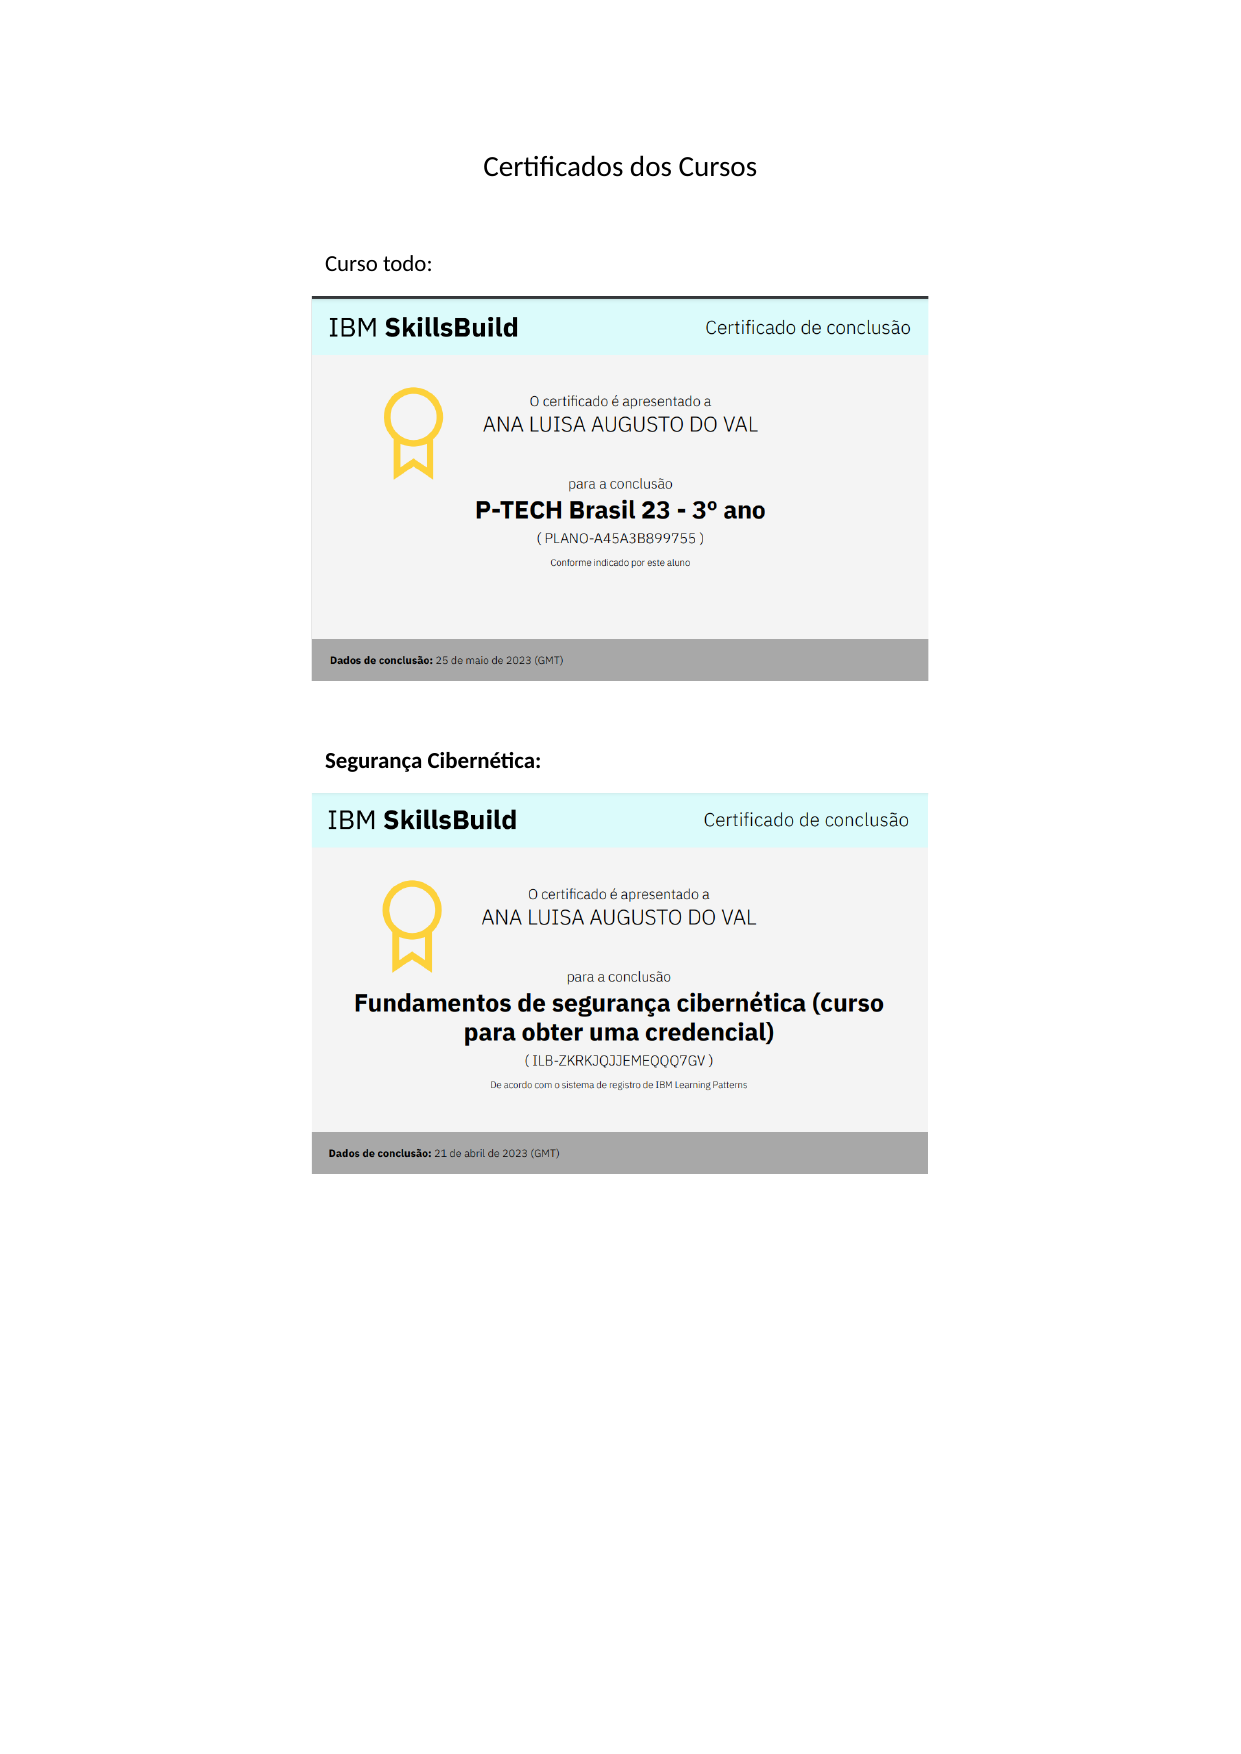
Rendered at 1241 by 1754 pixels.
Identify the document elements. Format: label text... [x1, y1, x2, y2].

text Curso todo: [325, 249, 1063, 278]
picture [311, 296, 929, 681]
text Certificados dos Cursos [177, 148, 1063, 183]
picture [311, 793, 929, 1174]
text Segurança Cibernética: [325, 746, 1063, 774]
